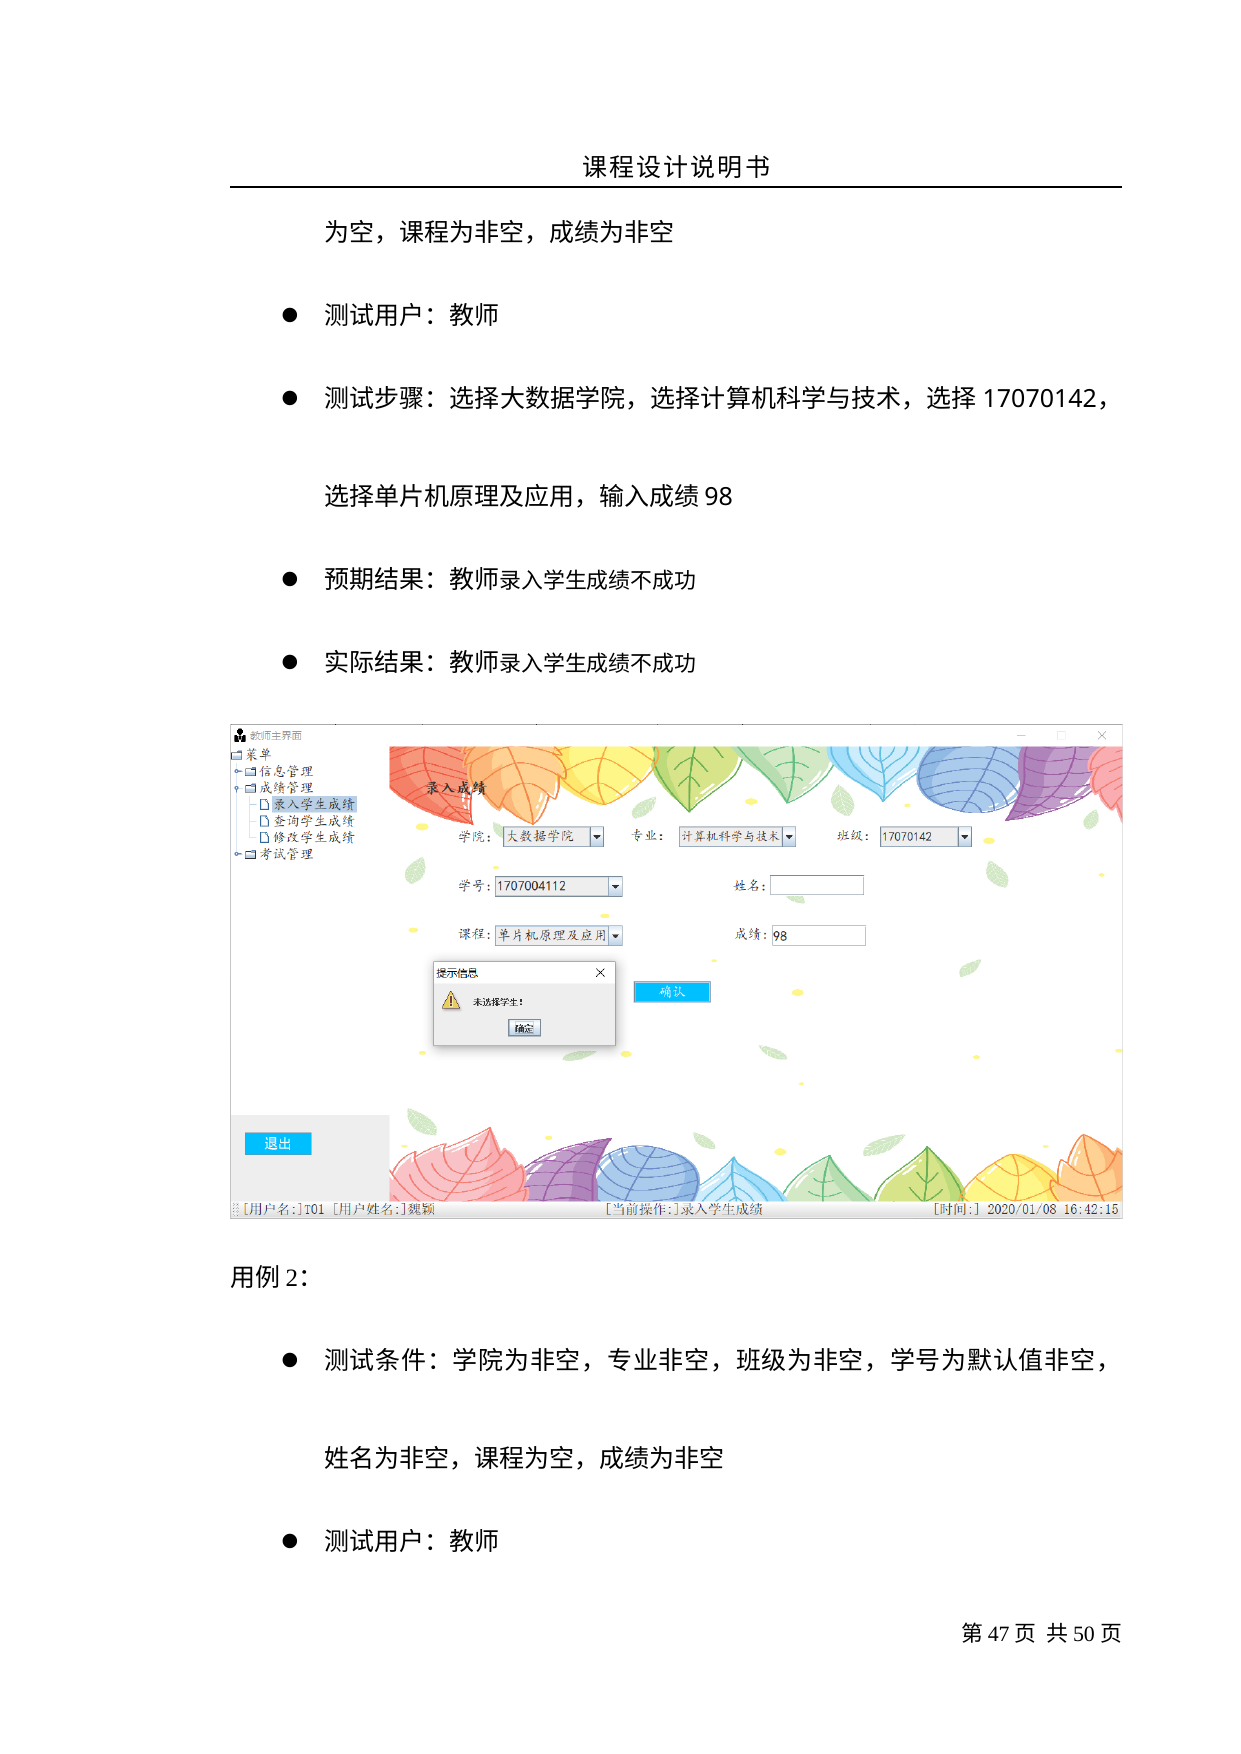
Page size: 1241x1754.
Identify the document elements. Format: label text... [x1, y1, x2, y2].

list 实际结果：教师录入学生成绩不成功 [280, 628, 1122, 693]
list 测试步骤：选择大数据学院，选择计算机科学与技术，选择17070142，选择单片机原理及应用，输入成绩98 [280, 364, 1122, 527]
picture [230, 724, 1123, 1219]
list 测试用户：教师 [280, 281, 1122, 346]
text 用例2： [230, 1243, 1122, 1308]
list 测试条件：学院为非空，专业非空，班级为非空，学号为默认值非空，姓名为非空，课程为空，成绩为非空 [280, 1326, 1122, 1489]
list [280, 198, 1122, 263]
list 预期结果：教师录入学生成绩不成功 [280, 545, 1122, 610]
list 测试用户：教师 [280, 1507, 1122, 1572]
